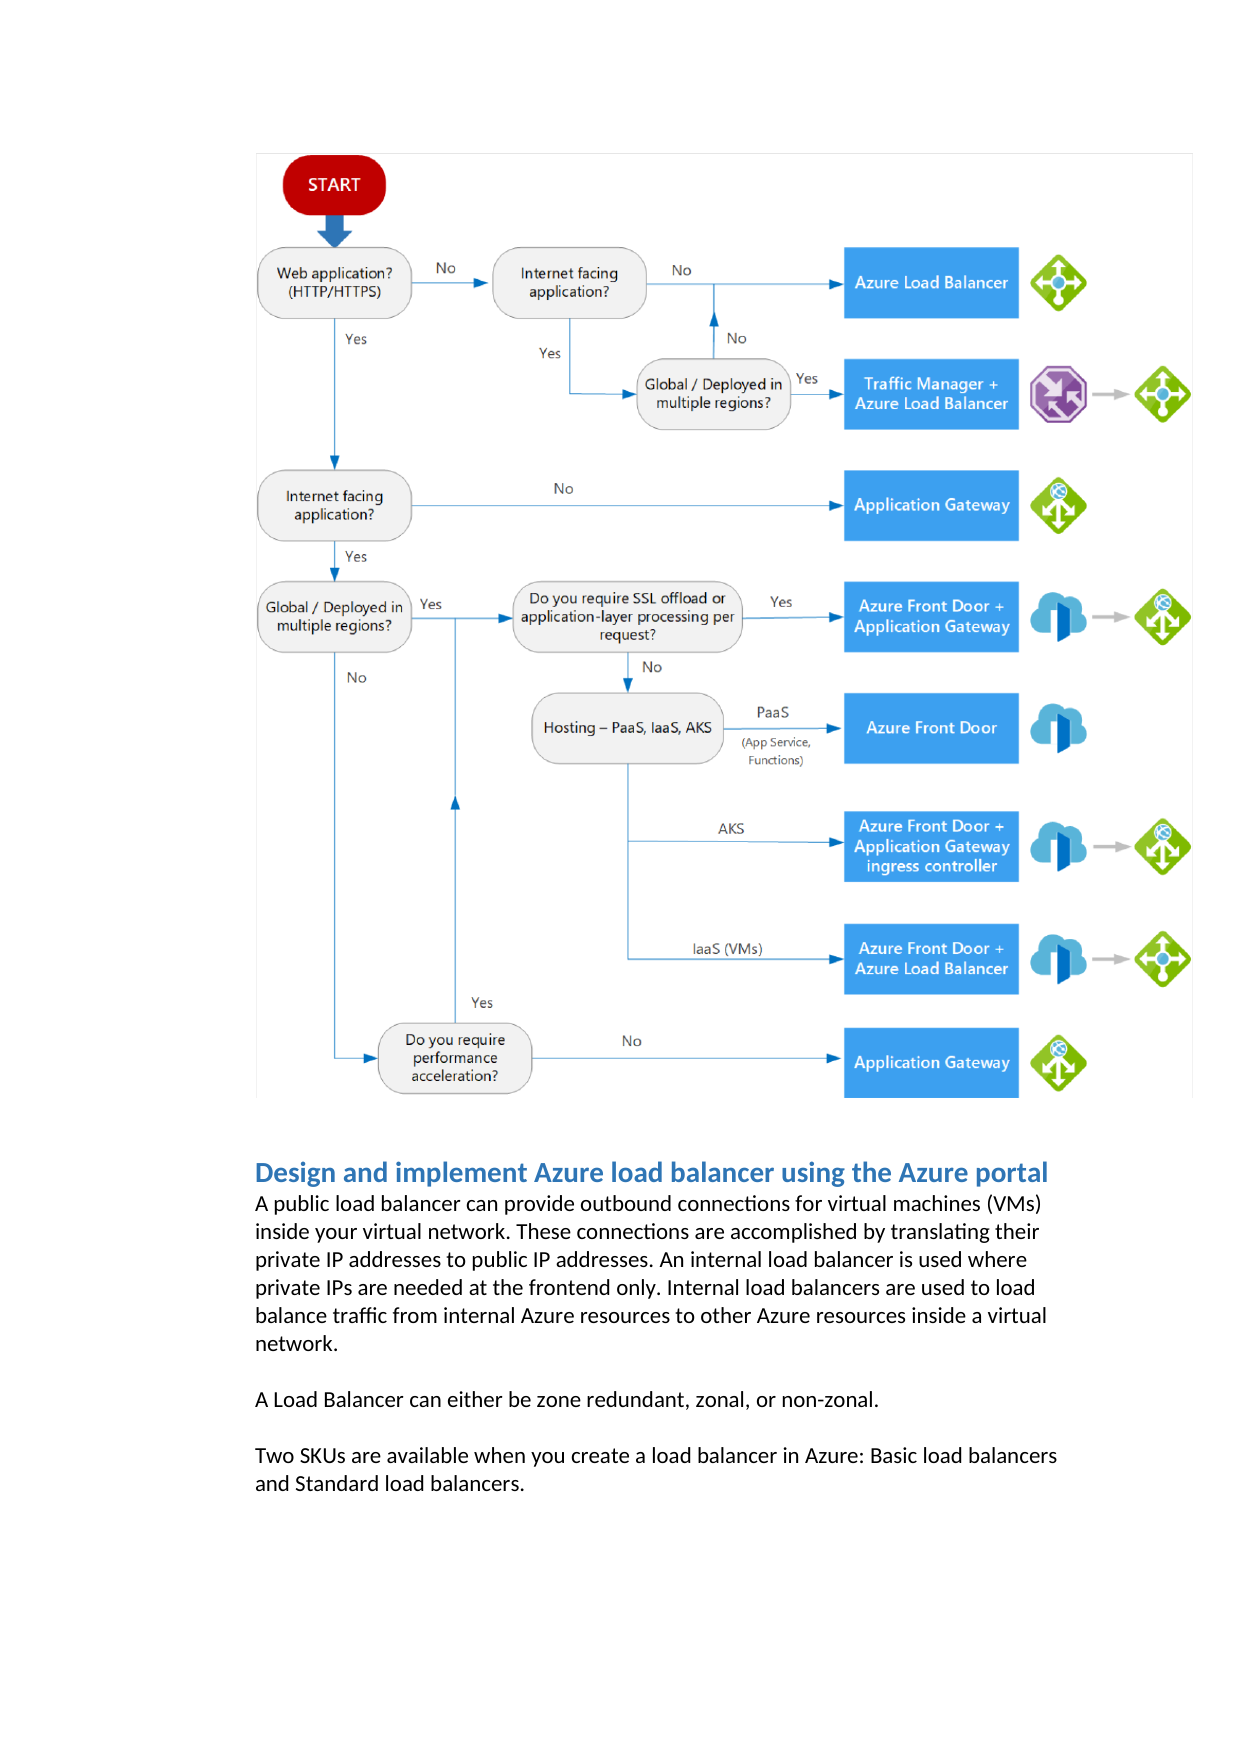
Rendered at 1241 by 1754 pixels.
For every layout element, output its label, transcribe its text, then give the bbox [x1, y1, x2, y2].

text A public load balancer can provide outbound connections for virtual machines (VMs) inside your virtual network. These connections are accomplished by translating their private IP addresses to public IP addresses. An internal load balancer is used where private IPs are needed at the frontend only. Internal load balancers are used to load balance traffic from internal Azure resources to other Azure resources inside a virtual network. [255, 1189, 1090, 1357]
text Design and implement Azure load balancer using the Azure portal [255, 1154, 1090, 1189]
picture [254, 150, 1195, 1098]
text A Load Balancer can either be zone redundant, zonal, or non-zonal. [255, 1386, 1090, 1413]
text Two SKUs are available when you create a load balancer in Azure: Basic load balancers and Standard load balancers. [255, 1442, 1090, 1498]
